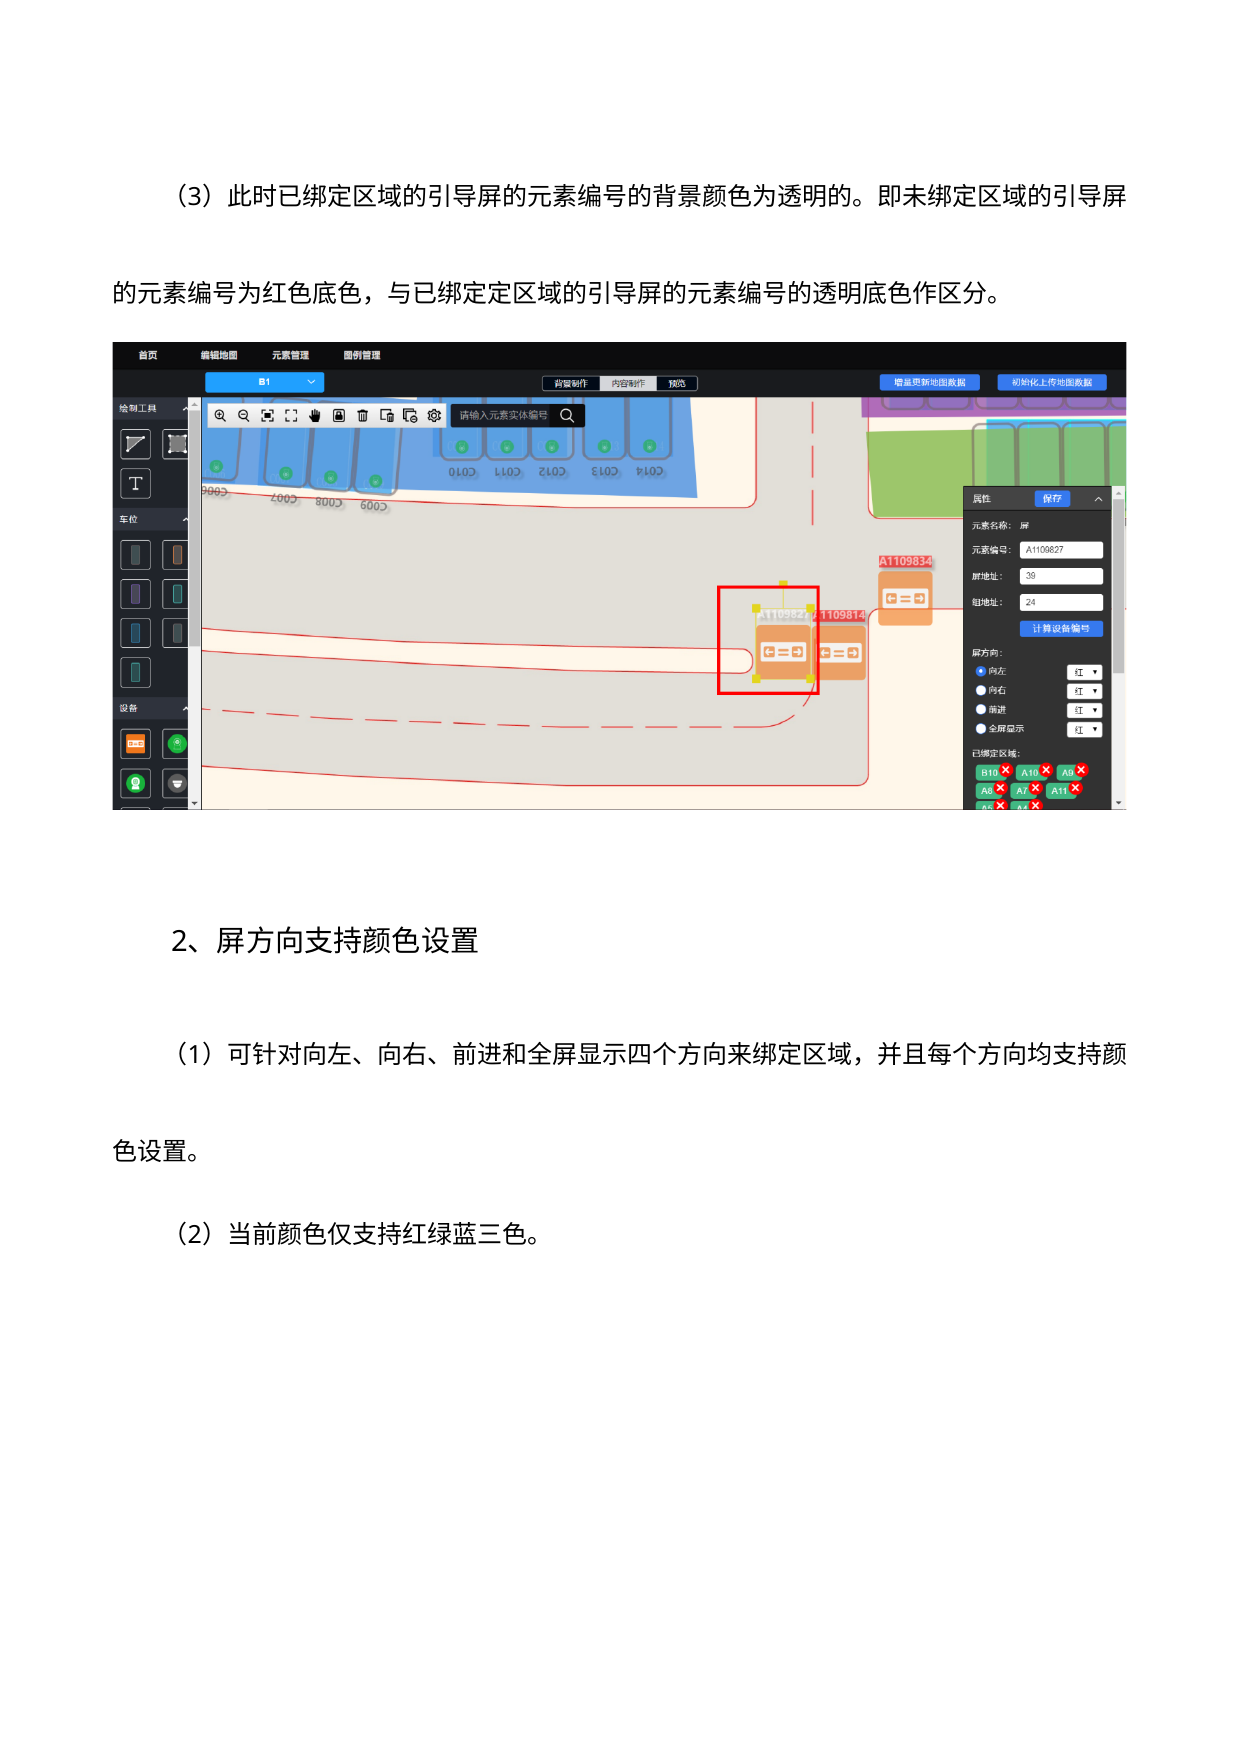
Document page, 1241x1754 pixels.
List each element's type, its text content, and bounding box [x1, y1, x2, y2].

picture [112, 342, 1127, 810]
subtitle 屏方向支持颜色设置 [112, 907, 1128, 972]
list 当前颜色仅支持红绿蓝三色。 [112, 1201, 1128, 1266]
list 可针对向左、向右、前进和全屏显示四个方向来绑定区域，并且每个方向均支持颜色设置。 [112, 1020, 1128, 1182]
list （3）此时已绑定区域的引导屏的元素编号的背景颜色为透明的。即未绑定区域的引导屏的元素编号为红色底色，与已绑定定区域的引导屏的元素编号的透明底色作区分。 [112, 162, 1128, 324]
